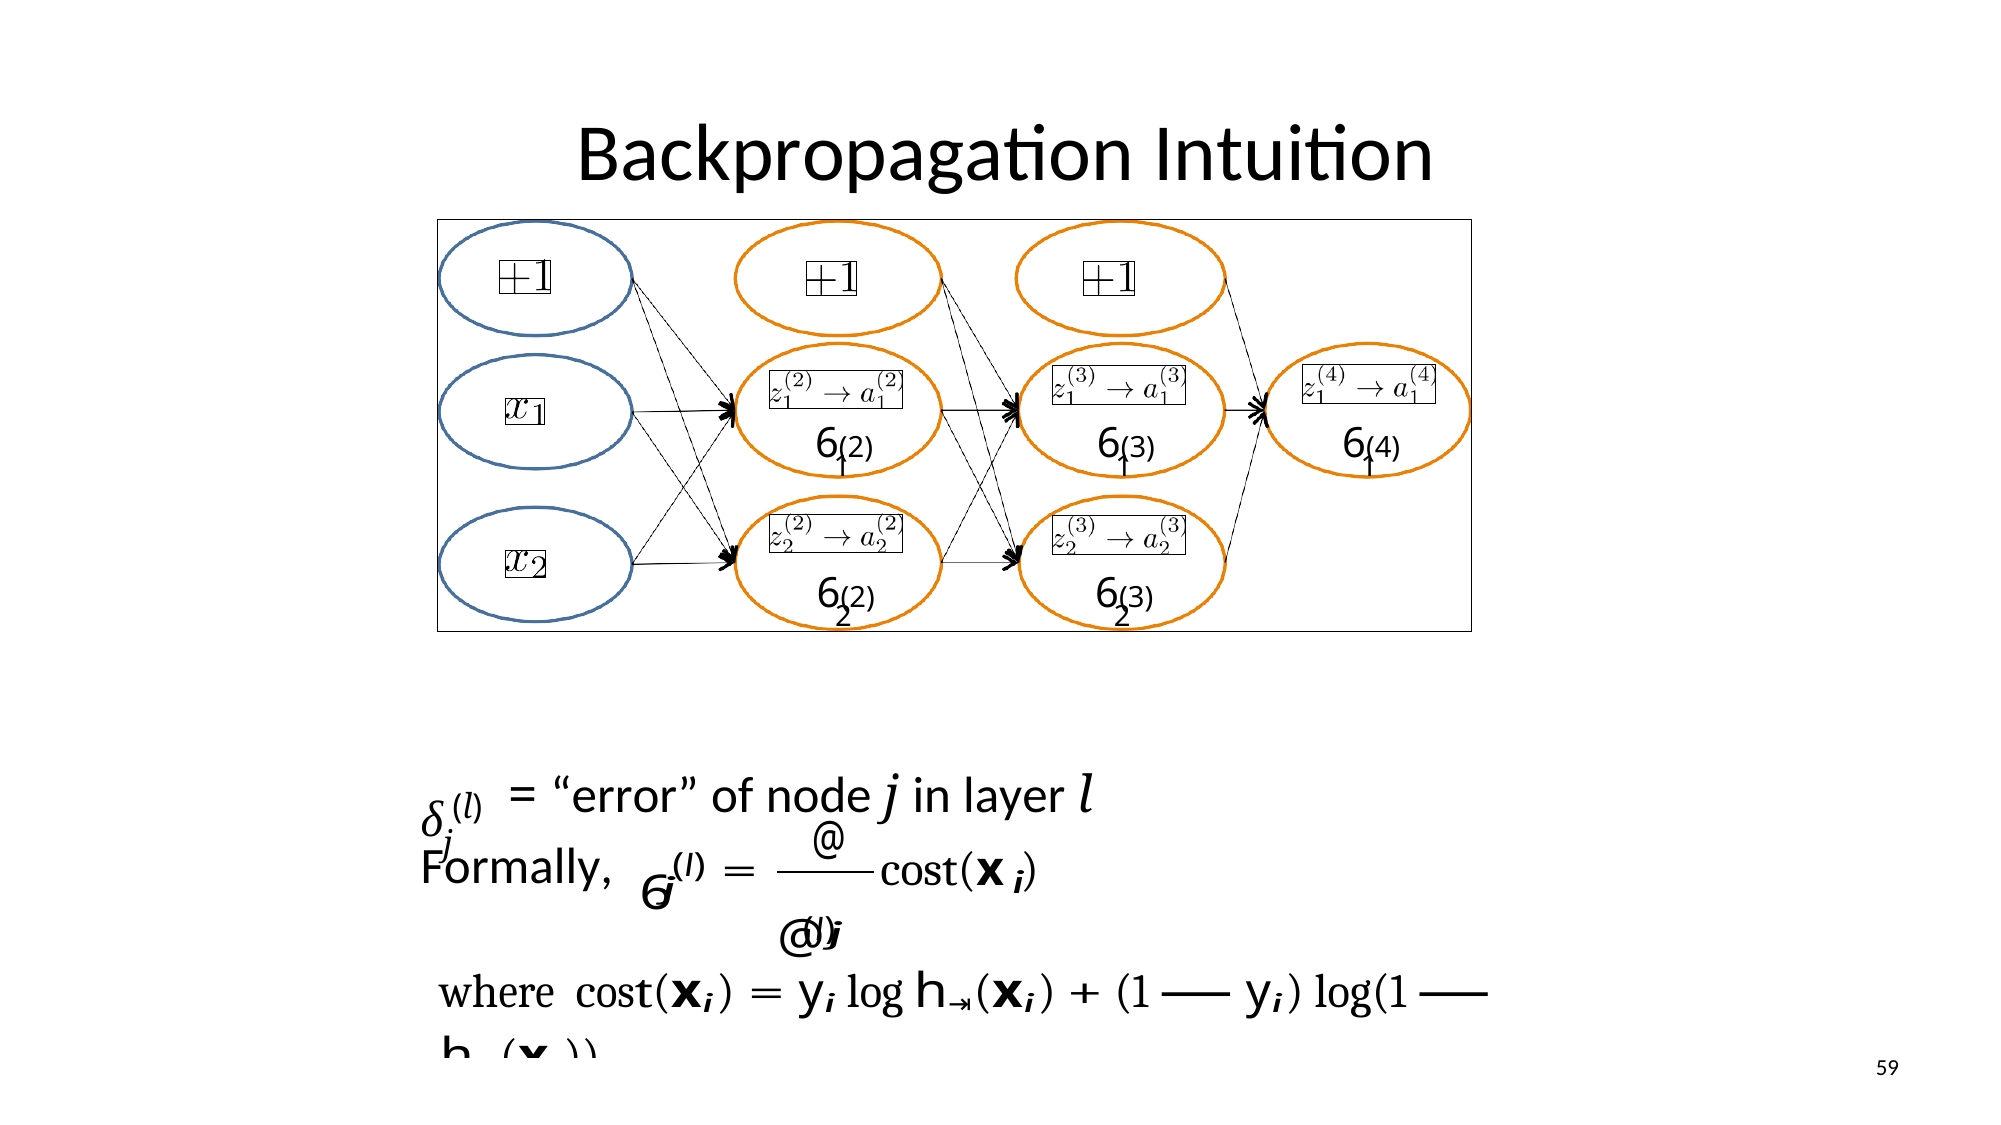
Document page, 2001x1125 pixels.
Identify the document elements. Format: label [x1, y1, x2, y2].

picture [438, 220, 1471, 631]
